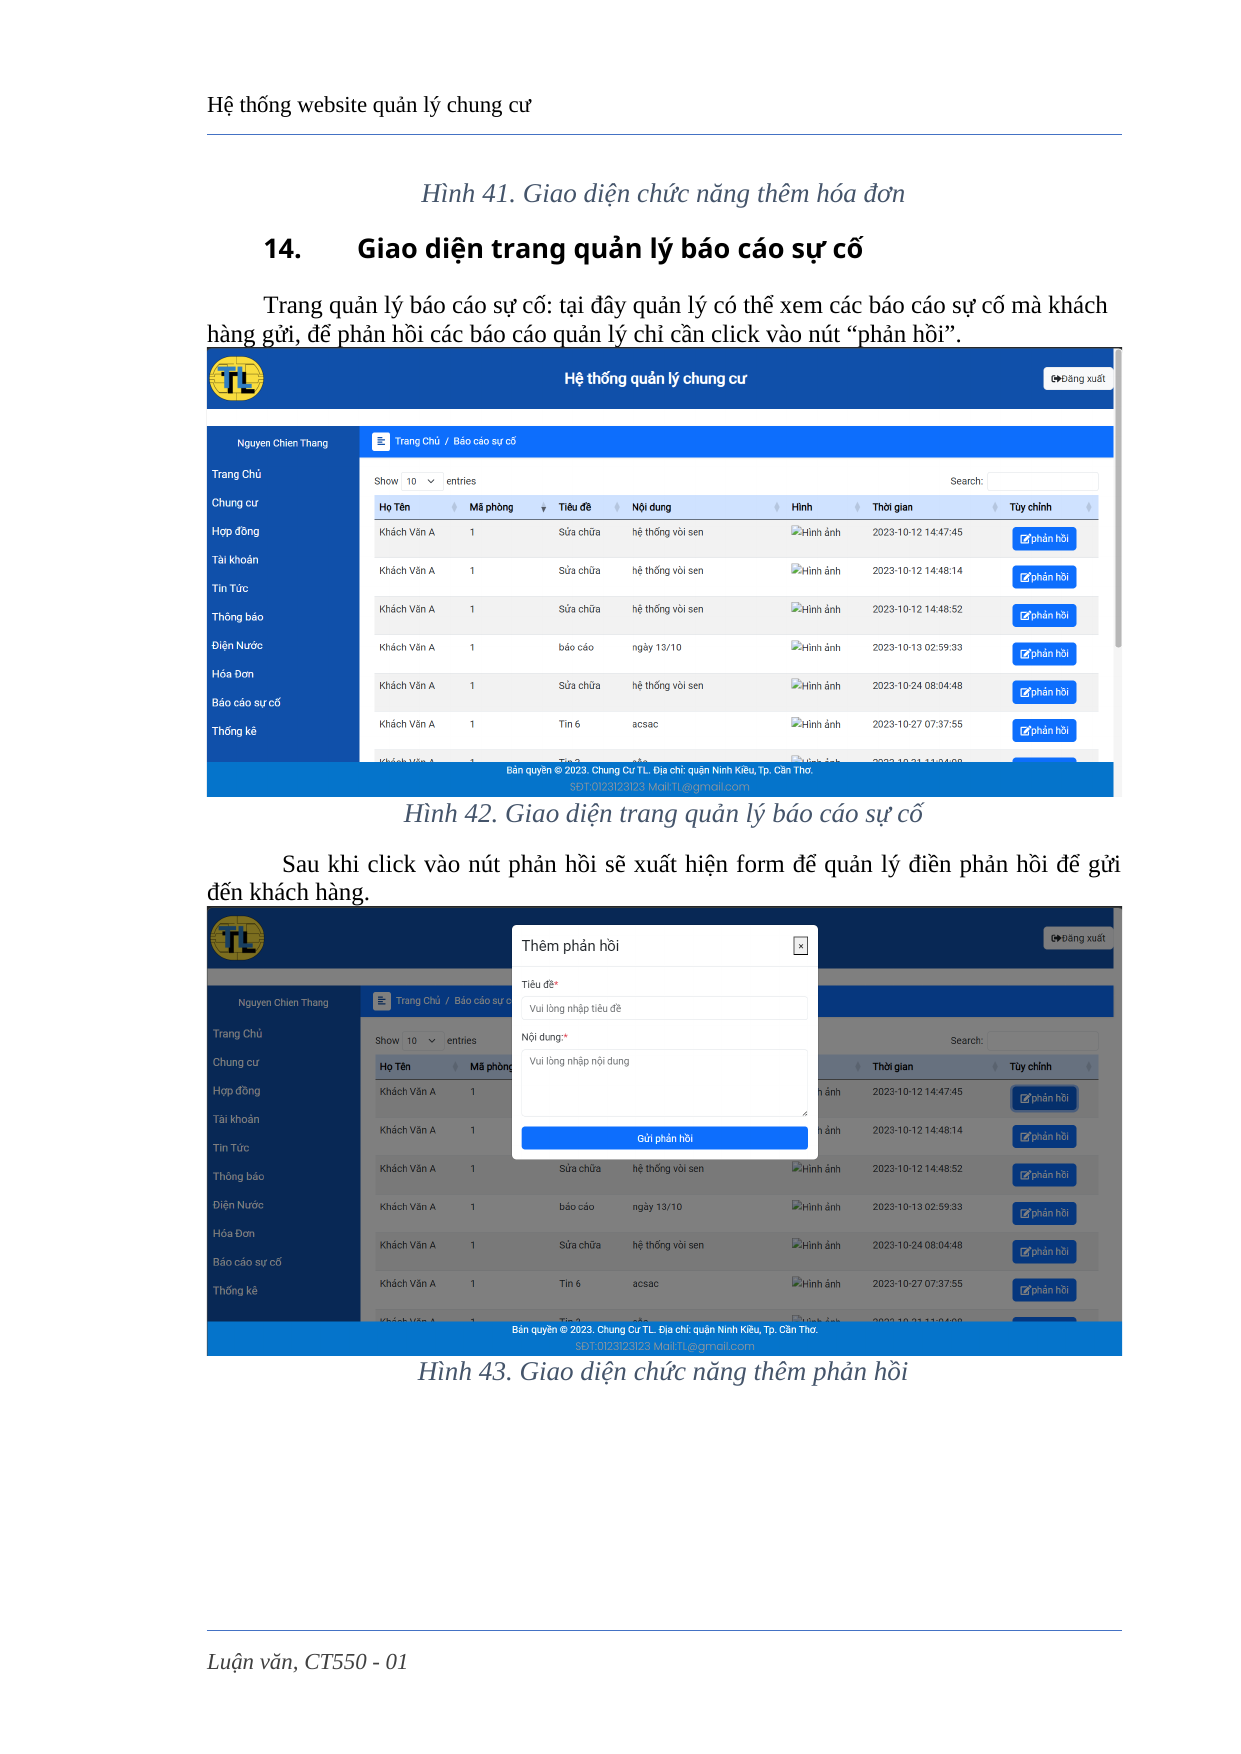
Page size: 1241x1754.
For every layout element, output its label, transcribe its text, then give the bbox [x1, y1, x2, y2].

text Hình 41. Giao diện chức năng thêm hóa đơn [207, 177, 1122, 208]
text Hình 42. Giao diện trang quản lý báo cáo sự cố [207, 797, 1122, 828]
text Sau khi click vào nút phản hồi sẽ xuất hiện form để quản lý điền phản hồi để gửi đến khách hàng. [207, 849, 1122, 906]
picture [206, 347, 1123, 797]
picture [206, 906, 1123, 1356]
text Hình 43. Giao diện chức năng thêm phản hồi [207, 1356, 1122, 1386]
text Trang quản lý báo cáo sự cố: tại đây quản lý có thể xem các báo cáo sự cố mà khách hàng gửi, để phản hồi các báo cáo quản lý chỉ cần click vào nút “phản hồi”. [207, 290, 1122, 347]
subtitle Giao diện trang quản lý báo cáo sự cố [263, 229, 1122, 266]
